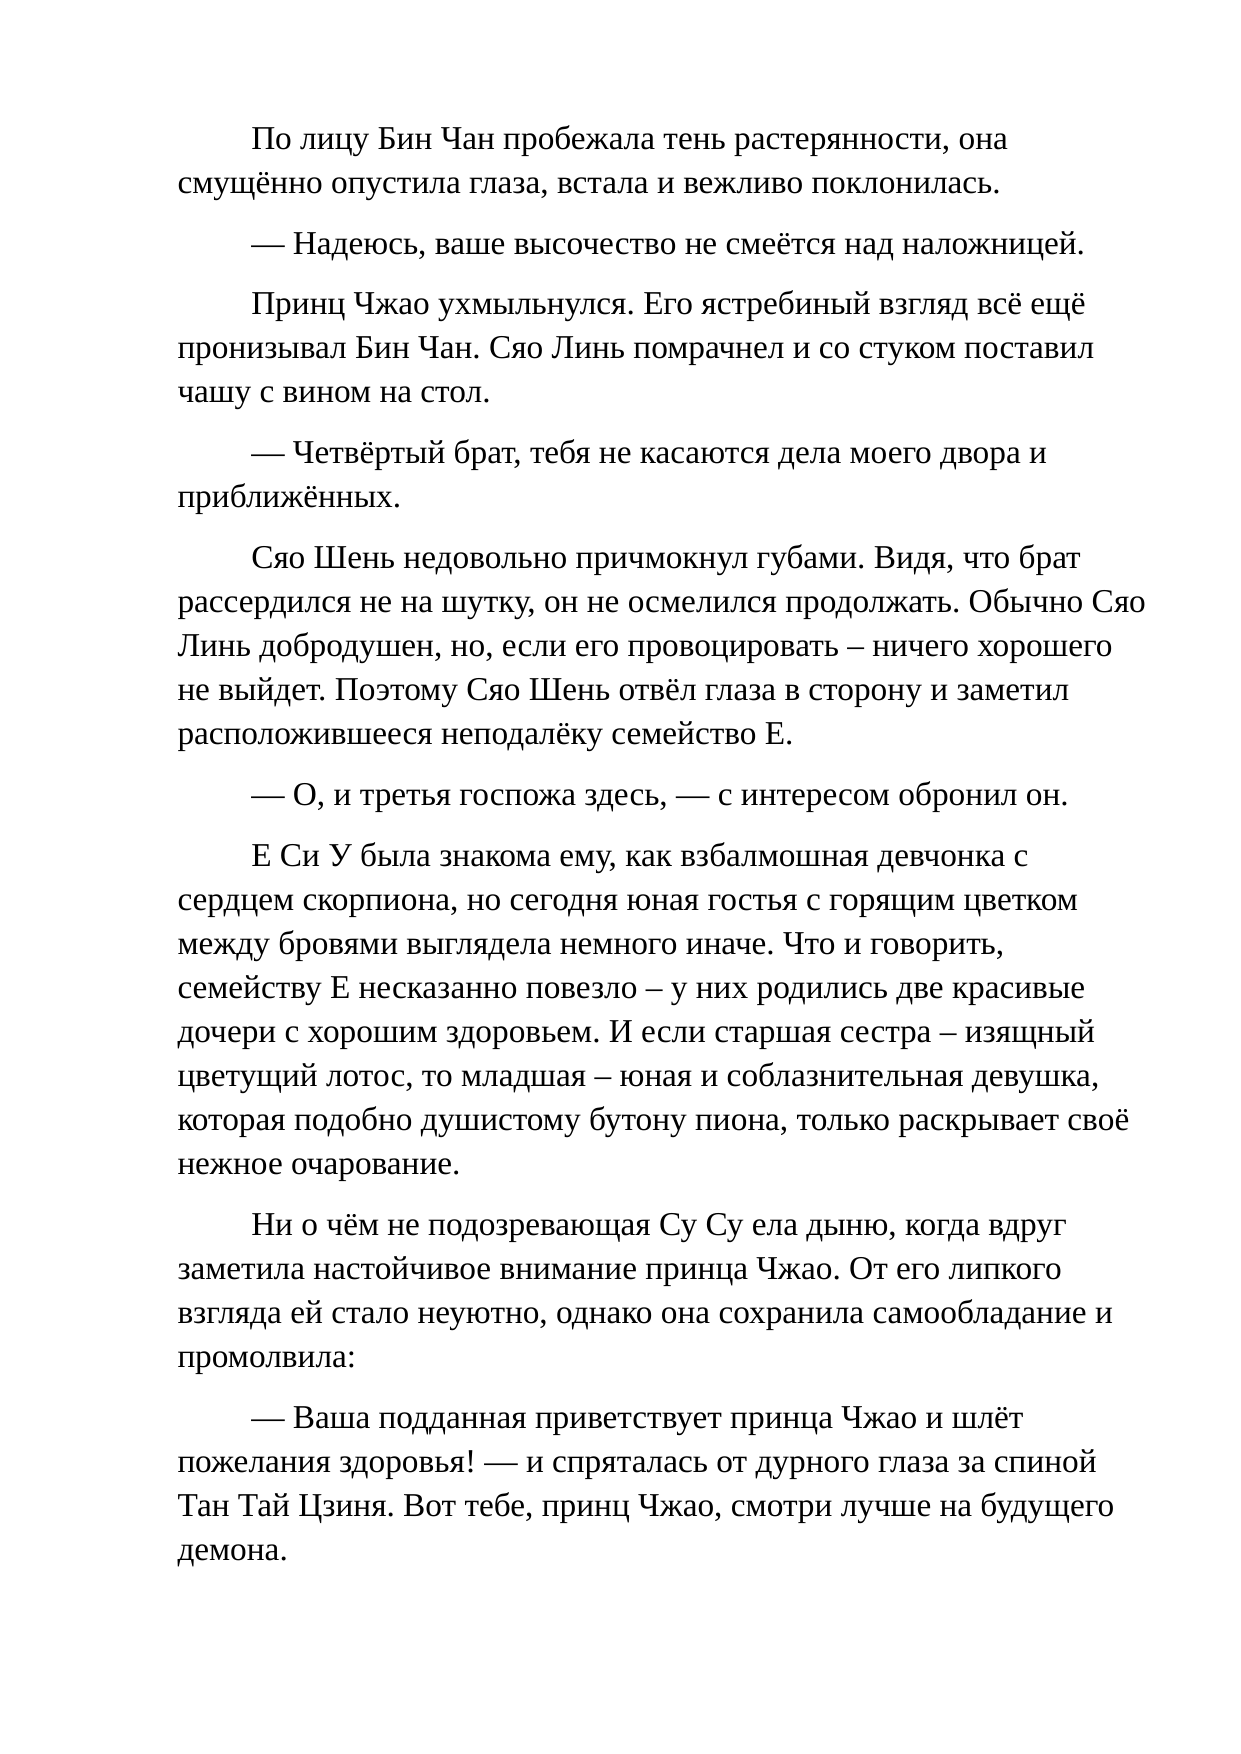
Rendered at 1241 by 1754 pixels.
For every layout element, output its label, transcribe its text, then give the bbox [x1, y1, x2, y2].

text Принц Чжао ухмыльнулся. Его ястребиный взгляд всё ещё пронизывал Бин Чан. Сяо Линь помрачнел и со стуком поставил чашу с вином на стол. [177, 284, 1152, 410]
text Ни о чём не подозревающая Су Су ела дыню, когда вдруг заметила настойчивое внимание принца Чжао. От его липкого взгляда ей стало неуютно, однако она сохранила самообладание и промолвила: [177, 1204, 1152, 1375]
text — Четвёртый брат, тебя не касаются дела моего двора и приближённых. [177, 432, 1152, 515]
text По лицу Бин Чан пробежала тень растерянности, она смущённо опустила глаза, встала и вежливо поклонилась. [177, 118, 1152, 201]
text Е Си У была знакома ему, как взбалмошная девчонка с сердцем скорпиона, но сегодня юная гостья с горящим цветком между бровями выглядела немного иначе. Что и говорить, семейству Е несказанно повезло – у них родились две красивые дочери с хорошим здоровьем. И если старшая сестра – изящный цветущий лотос, то младшая – юная и соблазнительная девушка, которая подобно душистому бутону пиона, только раскрывает своё нежное очарование. [177, 835, 1152, 1182]
text — О, и третья госпожа здесь, — с интересом обронил он. [177, 774, 1152, 813]
text — Ваша подданная приветствует принца Чжао и шлёт пожелания здоровья! — и спряталась от дурного глаза за спиной Тан Тай Цзиня. Вот тебе, принц Чжао, смотри лучше на будущего демона. [177, 1397, 1152, 1568]
text — Надеюсь, ваше высочество не смеётся над наложницей. [177, 223, 1152, 261]
text Сяо Шень недовольно причмокнул губами. Видя, что брат рассердился не на шутку, он не осмелился продолжать. Обычно Сяо Линь добродушен, но, если его провоцировать – ничего хорошего не выйдет. Поэтому Сяо Шень отвёл глаза в сторону и заметил расположившееся неподалёку семейство Е. [177, 537, 1152, 752]
